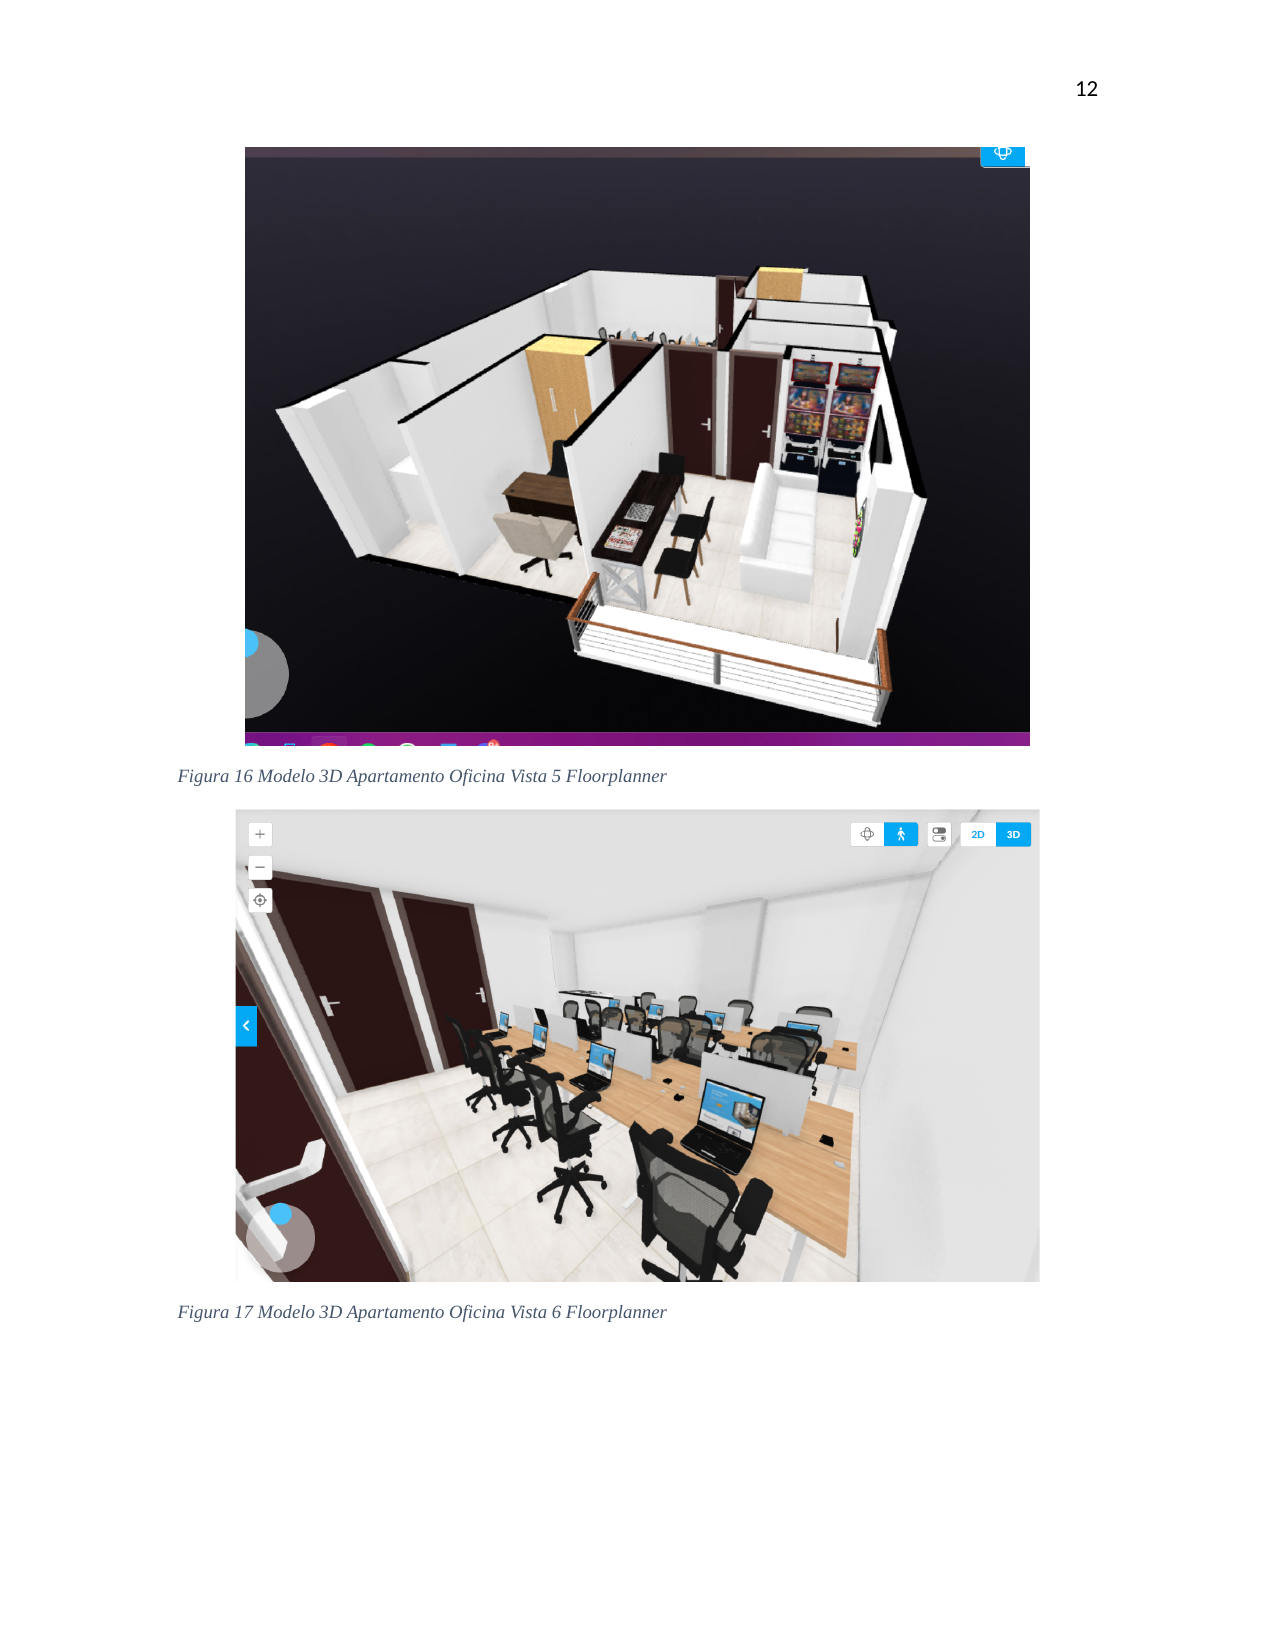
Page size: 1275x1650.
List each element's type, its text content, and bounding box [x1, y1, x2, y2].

picture [245, 147, 1030, 746]
picture [235, 807, 1040, 1282]
text Figura 16 Modelo 3D Apartamento Oficina Vista 5 Floorplanner [177, 765, 1098, 786]
text Figura 17 Modelo 3D Apartamento Oficina Vista 6 Floorplanner [177, 1301, 1098, 1322]
